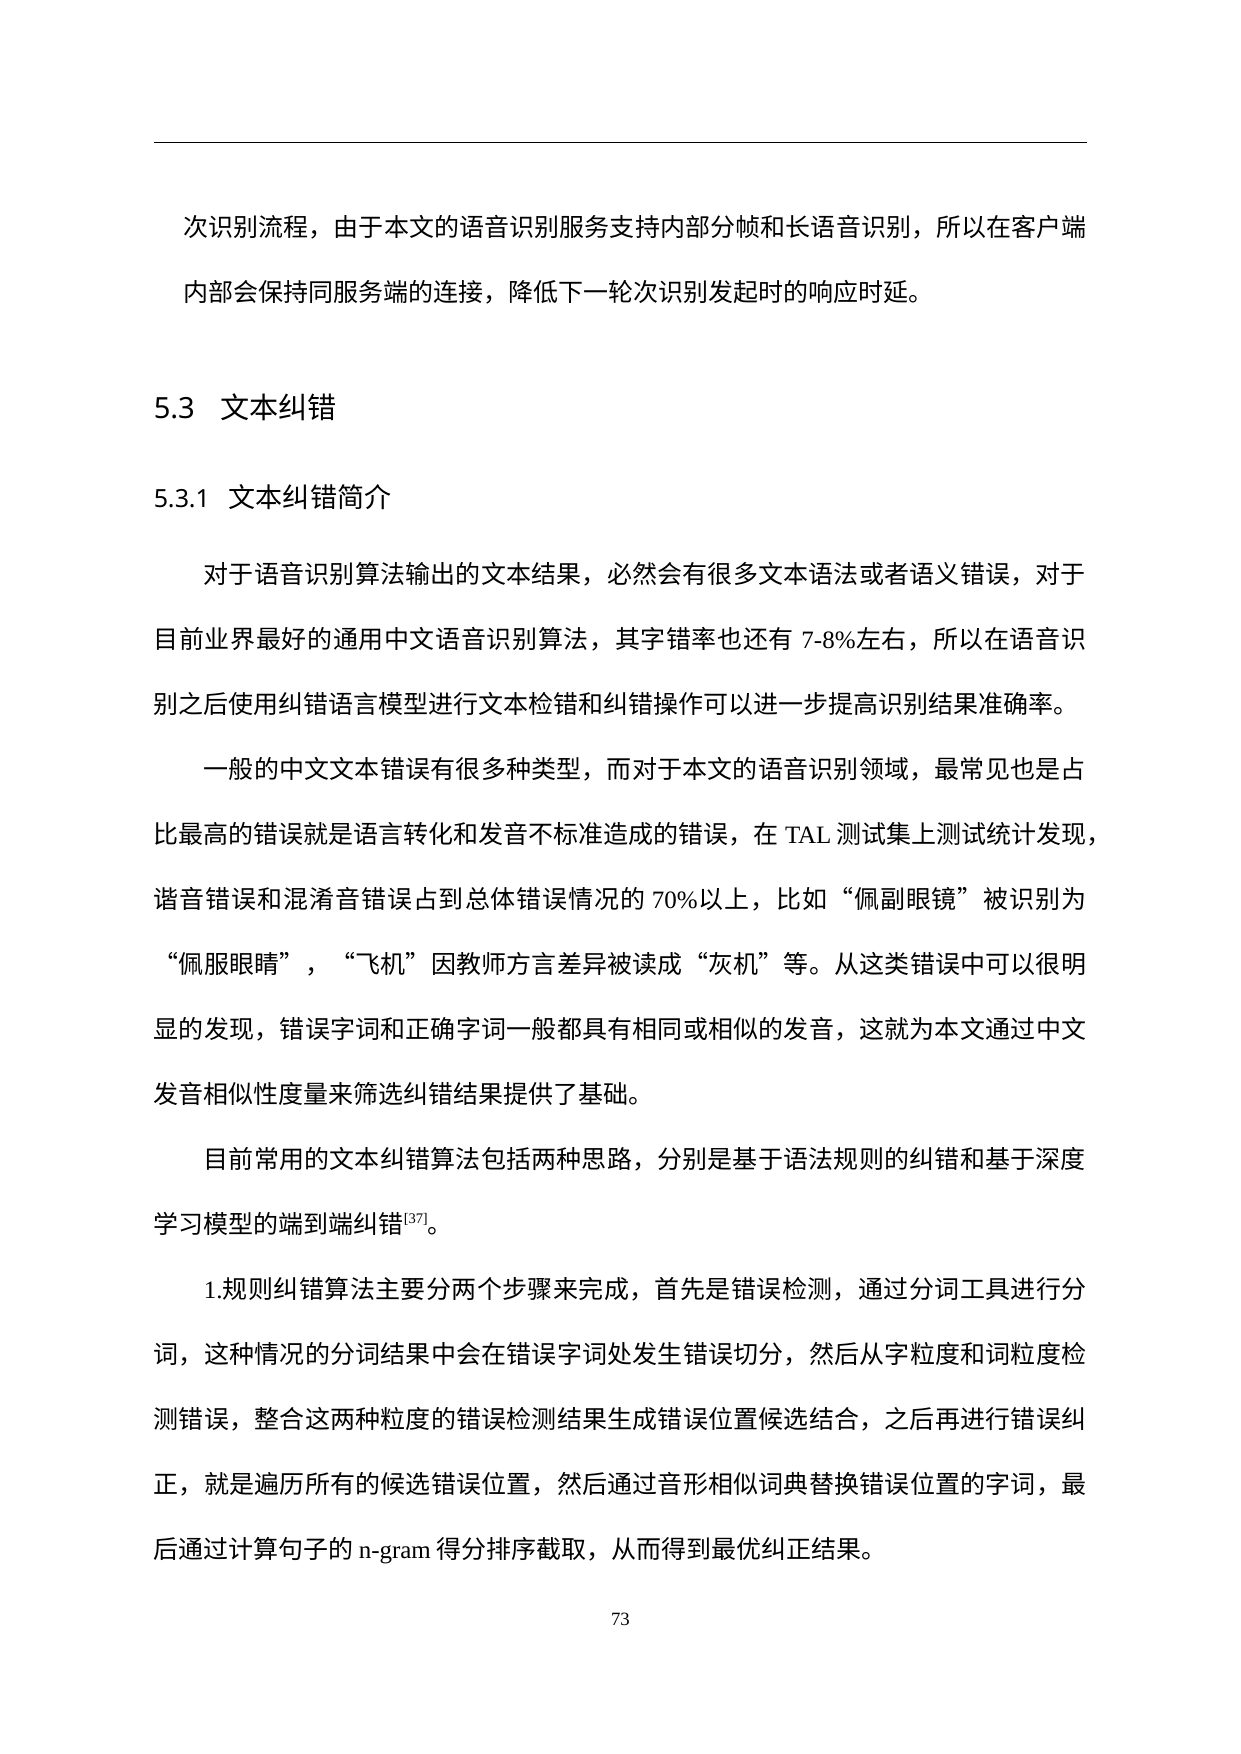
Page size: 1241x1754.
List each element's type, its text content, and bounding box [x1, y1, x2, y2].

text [183, 193, 1087, 323]
subtitle 文本纠错简介 [153, 463, 1087, 528]
subtitle 文本纠错 [153, 373, 1087, 438]
text 目前常用的文本纠错算法包括两种思路，分别是基于语法规则的纠错和基于深度学习模型的端到端纠错[37]。 [153, 1125, 1087, 1255]
text 1.规则纠错算法主要分两个步骤来完成，首先是错误检测，通过分词工具进行分词，这种情况的分词结果中会在错误字词处发生错误切分，然后从字粒度和词粒度检测错误，整合这两种粒度的错误检测结果生成错误位置候选结合，之后再进行错误纠正，就是遍历所有的候选错误位置，然后通过音形相似词典替换错误位置的字词，最后通过计算句子的n-gram得分排序截取，从而得到最优纠正结果。 [153, 1255, 1087, 1580]
text 对于语音识别算法输出的文本结果，必然会有很多文本语法或者语义错误，对于目前业界最好的通用中文语音识别算法，其字错率也还有7-8%左右，所以在语音识别之后使用纠错语言模型进行文本检错和纠错操作可以进一步提高识别结果准确率。 [153, 540, 1087, 735]
text 一般的中文文本错误有很多种类型，而对于本文的语音识别领域，最常见也是占比最高的错误就是语言转化和发音不标准造成的错误，在TAL测试集上测试统计发现，谐音错误和混淆音错误占到总体错误情况的70%以上，比如“佩副眼镜”被识别为“佩服眼睛”，“飞机”因教师方言差异被读成“灰机”等。从这类错误中可以很明显的发现，错误字词和正确字词一般都具有相同或相似的发音，这就为本文通过中文发音相似性度量来筛选纠错结果提供了基础。 [153, 735, 1087, 1125]
